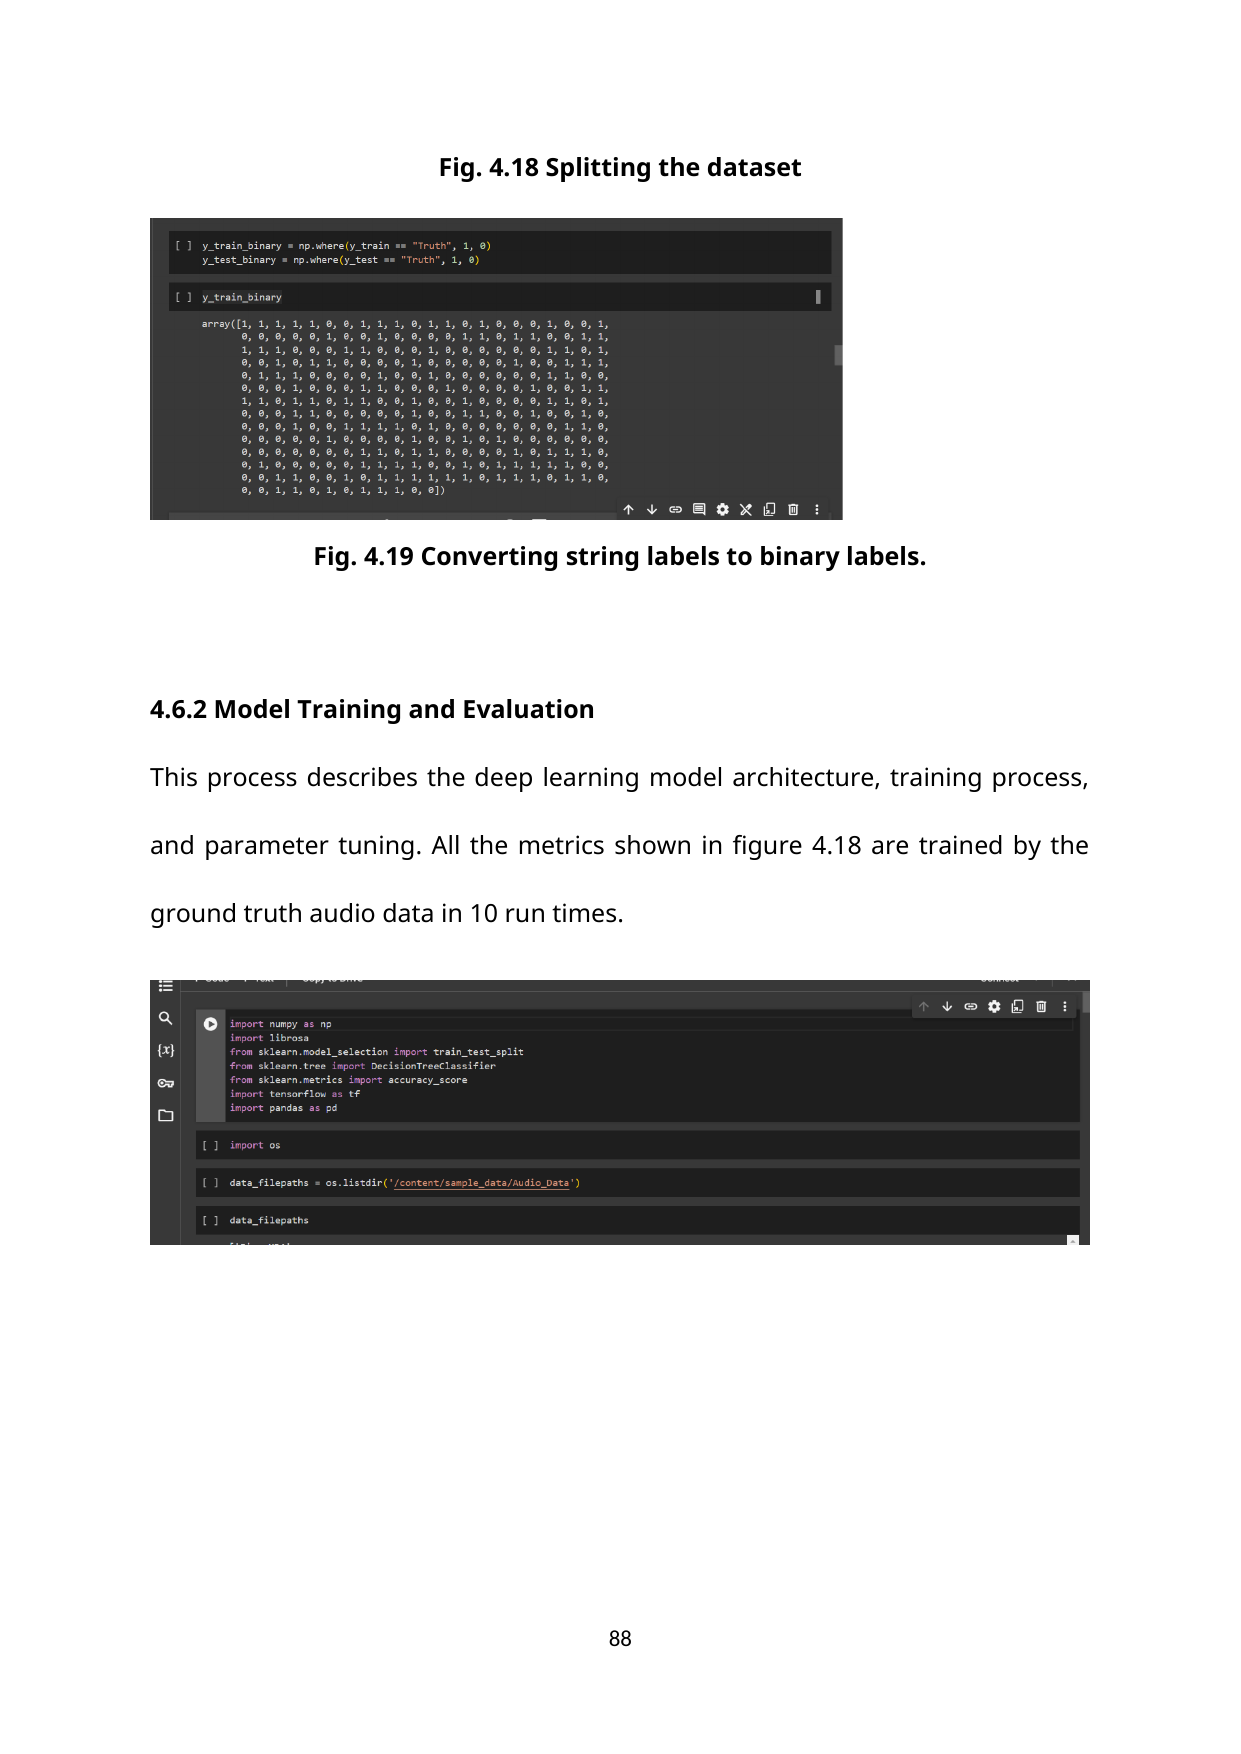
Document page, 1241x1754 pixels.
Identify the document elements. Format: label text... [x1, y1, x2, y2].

subtitle 4.6.2 Model Training and Evaluation [150, 691, 1090, 725]
picture [150, 218, 843, 520]
picture [150, 980, 1090, 1245]
subtitle Fig. 4.19 Converting string labels to binary labels. [150, 538, 1090, 572]
subtitle Fig. 4.18 Splitting the dataset [150, 150, 1090, 184]
text This process describes the deep learning model architecture, training process, and parameter tuning. All the metrics shown in figure 4.18 are trained by the ground truth audio data in 10 run times. [150, 759, 1090, 930]
